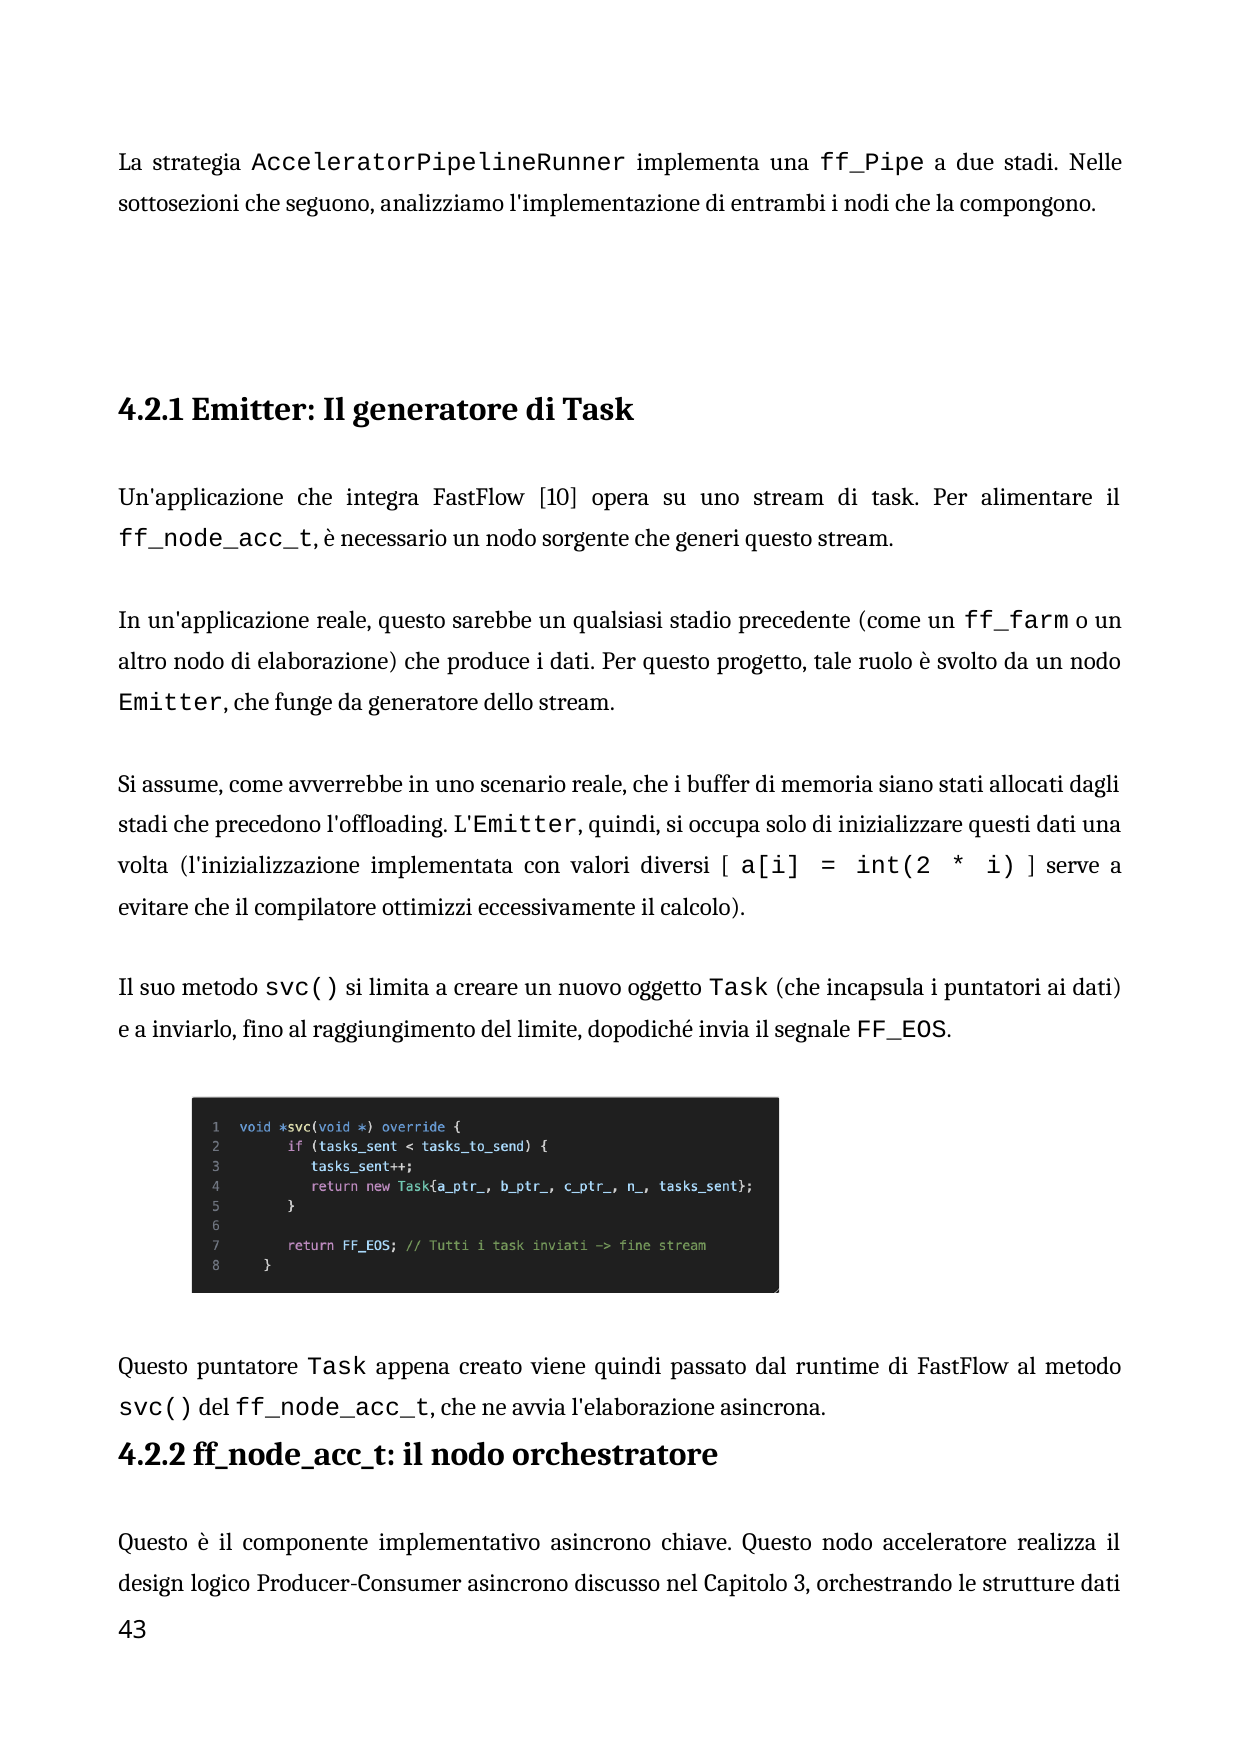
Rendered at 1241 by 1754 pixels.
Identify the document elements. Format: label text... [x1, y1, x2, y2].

picture [191, 1096, 780, 1293]
text La strategia AcceleratorPipelineRunner implementa una ff_Pipe a due stadi. Nelle sottosezioni che seguono, analizziamo l'implementazione di entrambi i nodi che la compongono. [118, 148, 1122, 218]
text 4.2.2 ff_node_acc_t: il nodo orchestratore [118, 1435, 1122, 1473]
text Si assume, come avverrebbe in uno scenario reale, che i buffer di memoria siano stati allocati dagli stadi che precedono l'offloading. L'Emitter, quindi, si occupa solo di inizializzare questi dati una volta (l'inizializzazione implementata con valori diversi [ a[i] = int(2 * i) ] serve a evitare che il compilatore ottimizzi eccessivamente il calcolo). [118, 769, 1122, 921]
text Questo puntatore Task appena creato viene quindi passato dal runtime di FastFlow al metodo svc() del ff_node_acc_t, che ne avvia l'elaborazione asincrona. [118, 1352, 1122, 1423]
text In un'applicazione reale, questo sarebbe un qualsiasi stadio precedente (come un ff_farm o un altro nodo di elaborazione) che produce i dati. Per questo progetto, tale ruolo è svolto da un nodo Emitter, che funge da generatore dello stream. [118, 606, 1122, 717]
text Un'applicazione che integra FastFlow [10] opera su uno stream di task. Per alimentare il ff_node_acc_t, è necessario un nodo sorgente che generi questo stream. [118, 483, 1122, 553]
text Il suo metodo svc() si limita a creare un nuovo oggetto Task (che incapsula i puntatori ai dati) e a inviarlo, fino al raggiungimento del limite, dopodiché invia il segnale FF_EOS. [118, 973, 1122, 1044]
text 4.2.1 Emitter: Il generatore di Task [118, 390, 1122, 428]
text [118, 1528, 1122, 1597]
